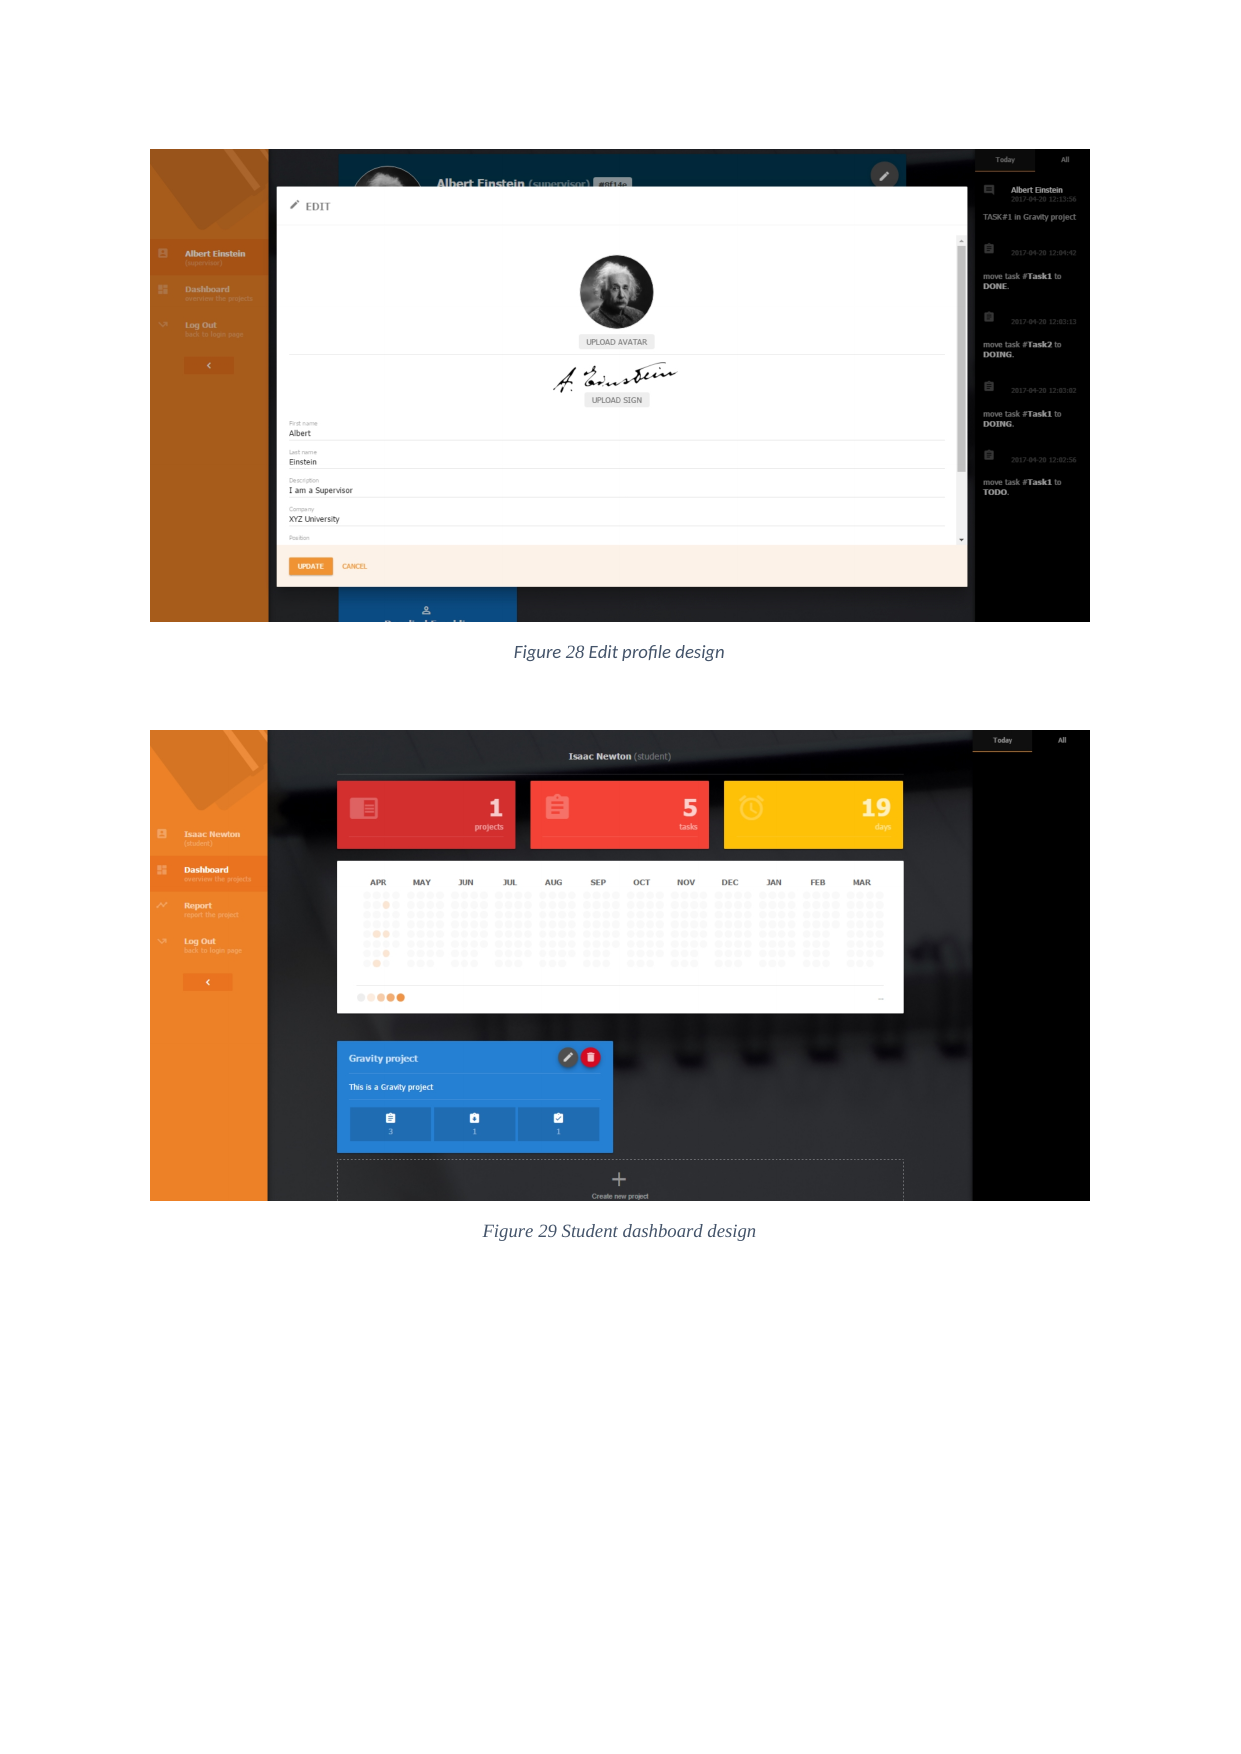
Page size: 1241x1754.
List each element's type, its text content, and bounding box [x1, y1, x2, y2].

picture [150, 149, 1090, 622]
picture [150, 730, 1090, 1201]
text Figure 28 Edit profile design [150, 640, 1090, 663]
text Figure 29 Student dashboard design [150, 1219, 1090, 1241]
